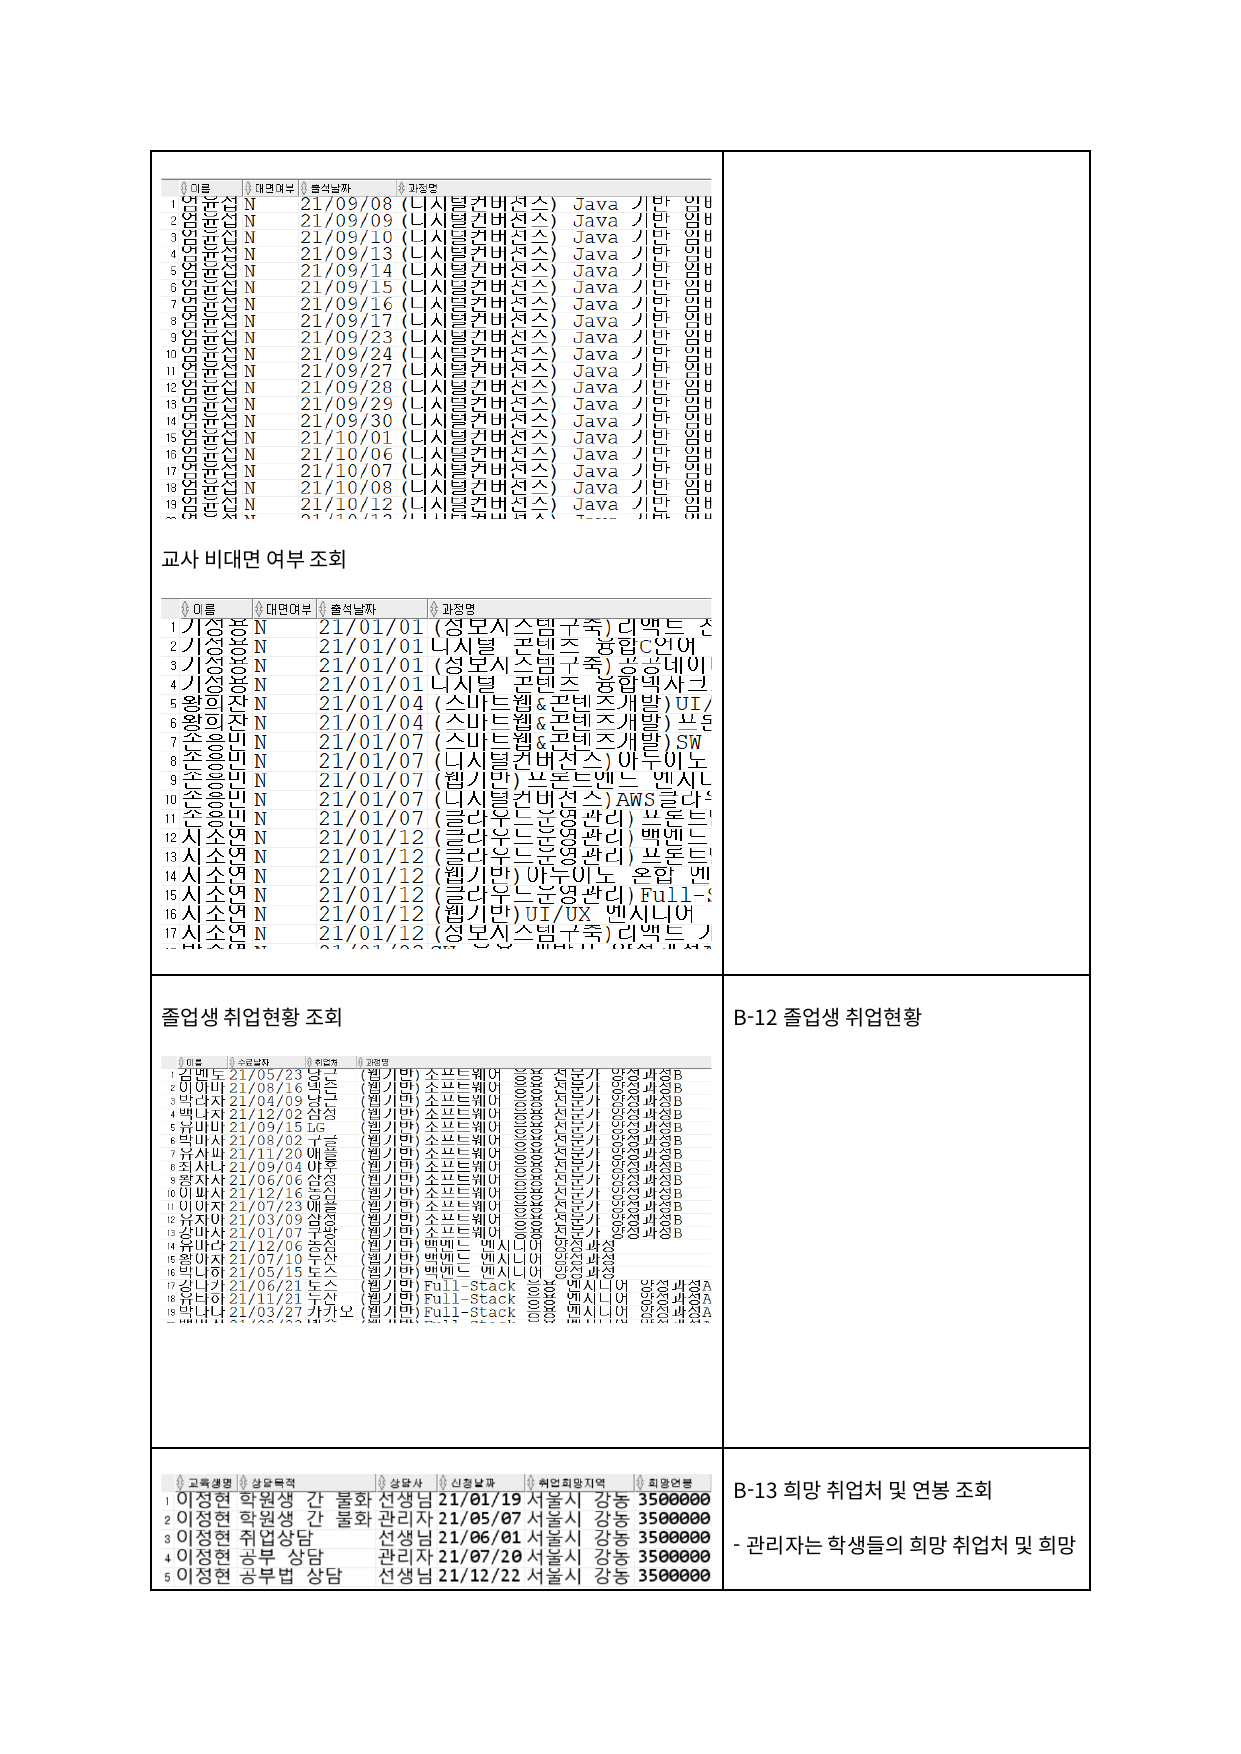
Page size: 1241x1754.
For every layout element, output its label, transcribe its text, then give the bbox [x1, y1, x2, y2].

picture [161, 177, 712, 519]
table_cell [724, 152, 1089, 974]
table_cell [724, 1449, 1089, 1589]
table_cell [152, 1449, 722, 1589]
table_cell 졸업생 취업현황 조회 [152, 976, 722, 1447]
table_cell B-12 졸업생 취업현황 [724, 976, 1089, 1447]
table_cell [152, 152, 722, 974]
picture [161, 598, 712, 949]
picture [161, 1474, 712, 1589]
picture [161, 1056, 712, 1323]
